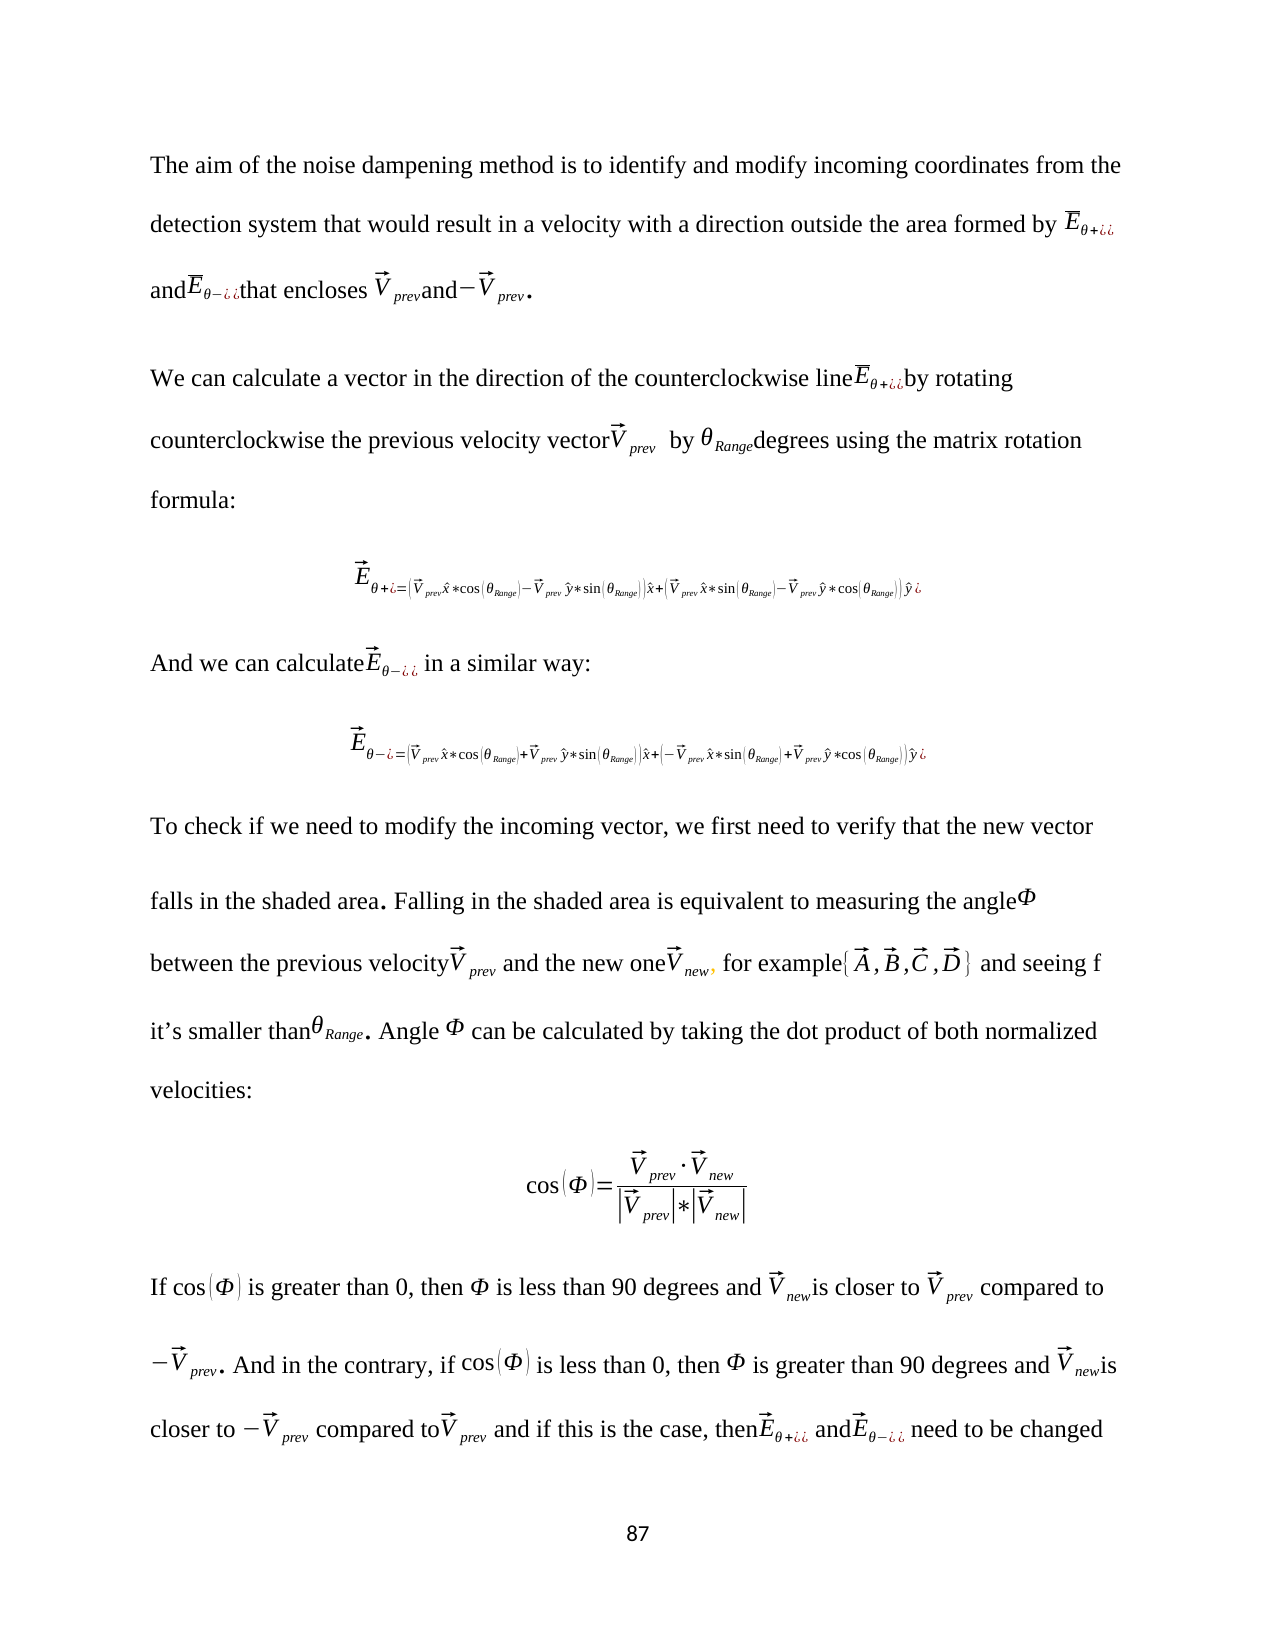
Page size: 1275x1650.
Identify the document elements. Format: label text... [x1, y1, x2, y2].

text We can calculate a vector in the direction of the counterclockwise lineby rotating counterclockwise the previous velocity vector by degrees using the matrix rotation formula: [150, 362, 1125, 514]
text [150, 1270, 1125, 1445]
text And we can calculate in a similar way: [150, 645, 1125, 679]
text To check if we need to modify the incoming vector, we first need to verify that the new vector falls in the shaded area. Falling in the shaded area is equivalent to measuring the angle between the previous velocity and the new one, for example and seeing f it’s smaller than. Angle can be calculated by taking the dot product of both normalized velocities: [150, 811, 1125, 1104]
text The aim of the noise dampening method is to identify and modify incoming coordinates from the detection system that would result in a velocity with a direction outside the area formed by andthat encloses and. [150, 150, 1125, 307]
